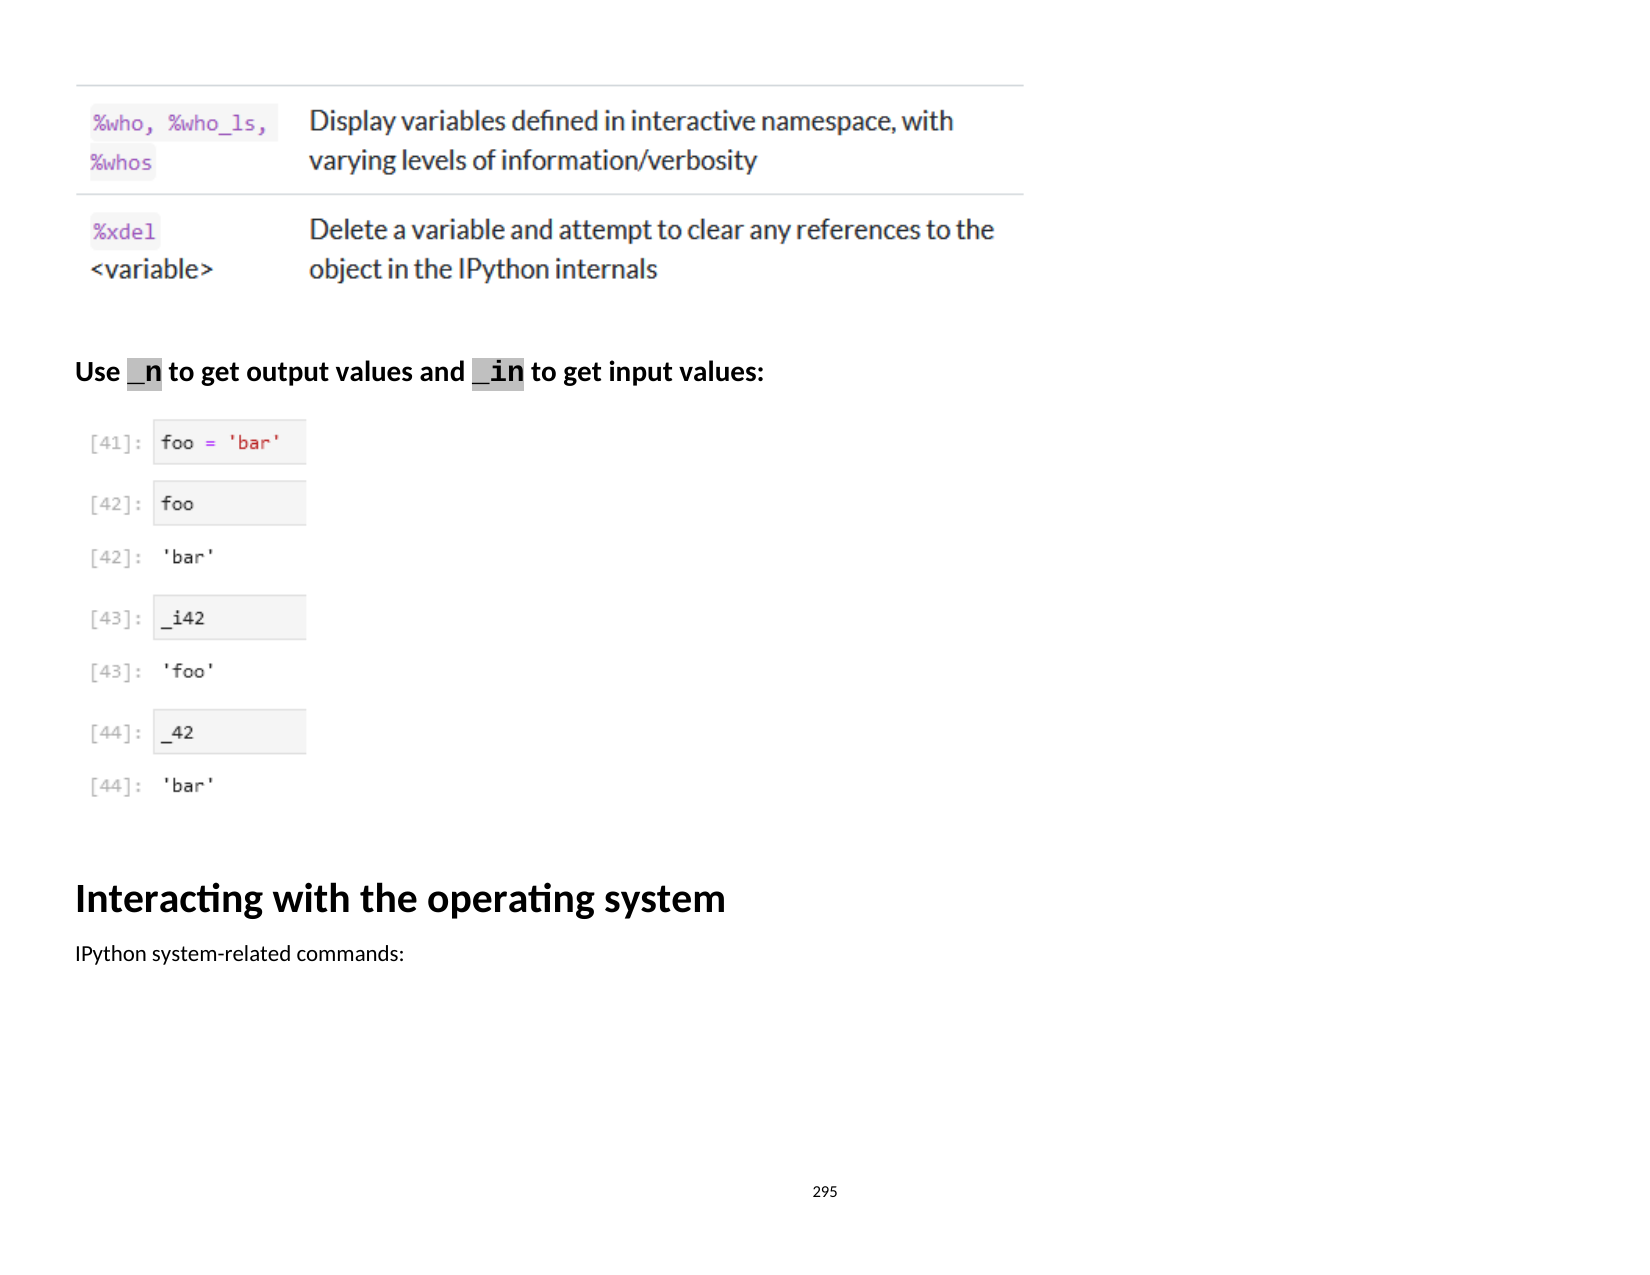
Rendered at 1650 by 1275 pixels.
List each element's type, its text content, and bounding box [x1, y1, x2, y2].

picture [75, 75, 1024, 293]
text Use _n to get output values and _in to get input values: [75, 353, 1575, 391]
text Interacting with the operating system [75, 872, 1575, 923]
text IPython system-related commands: [75, 939, 1575, 967]
picture [75, 407, 307, 811]
